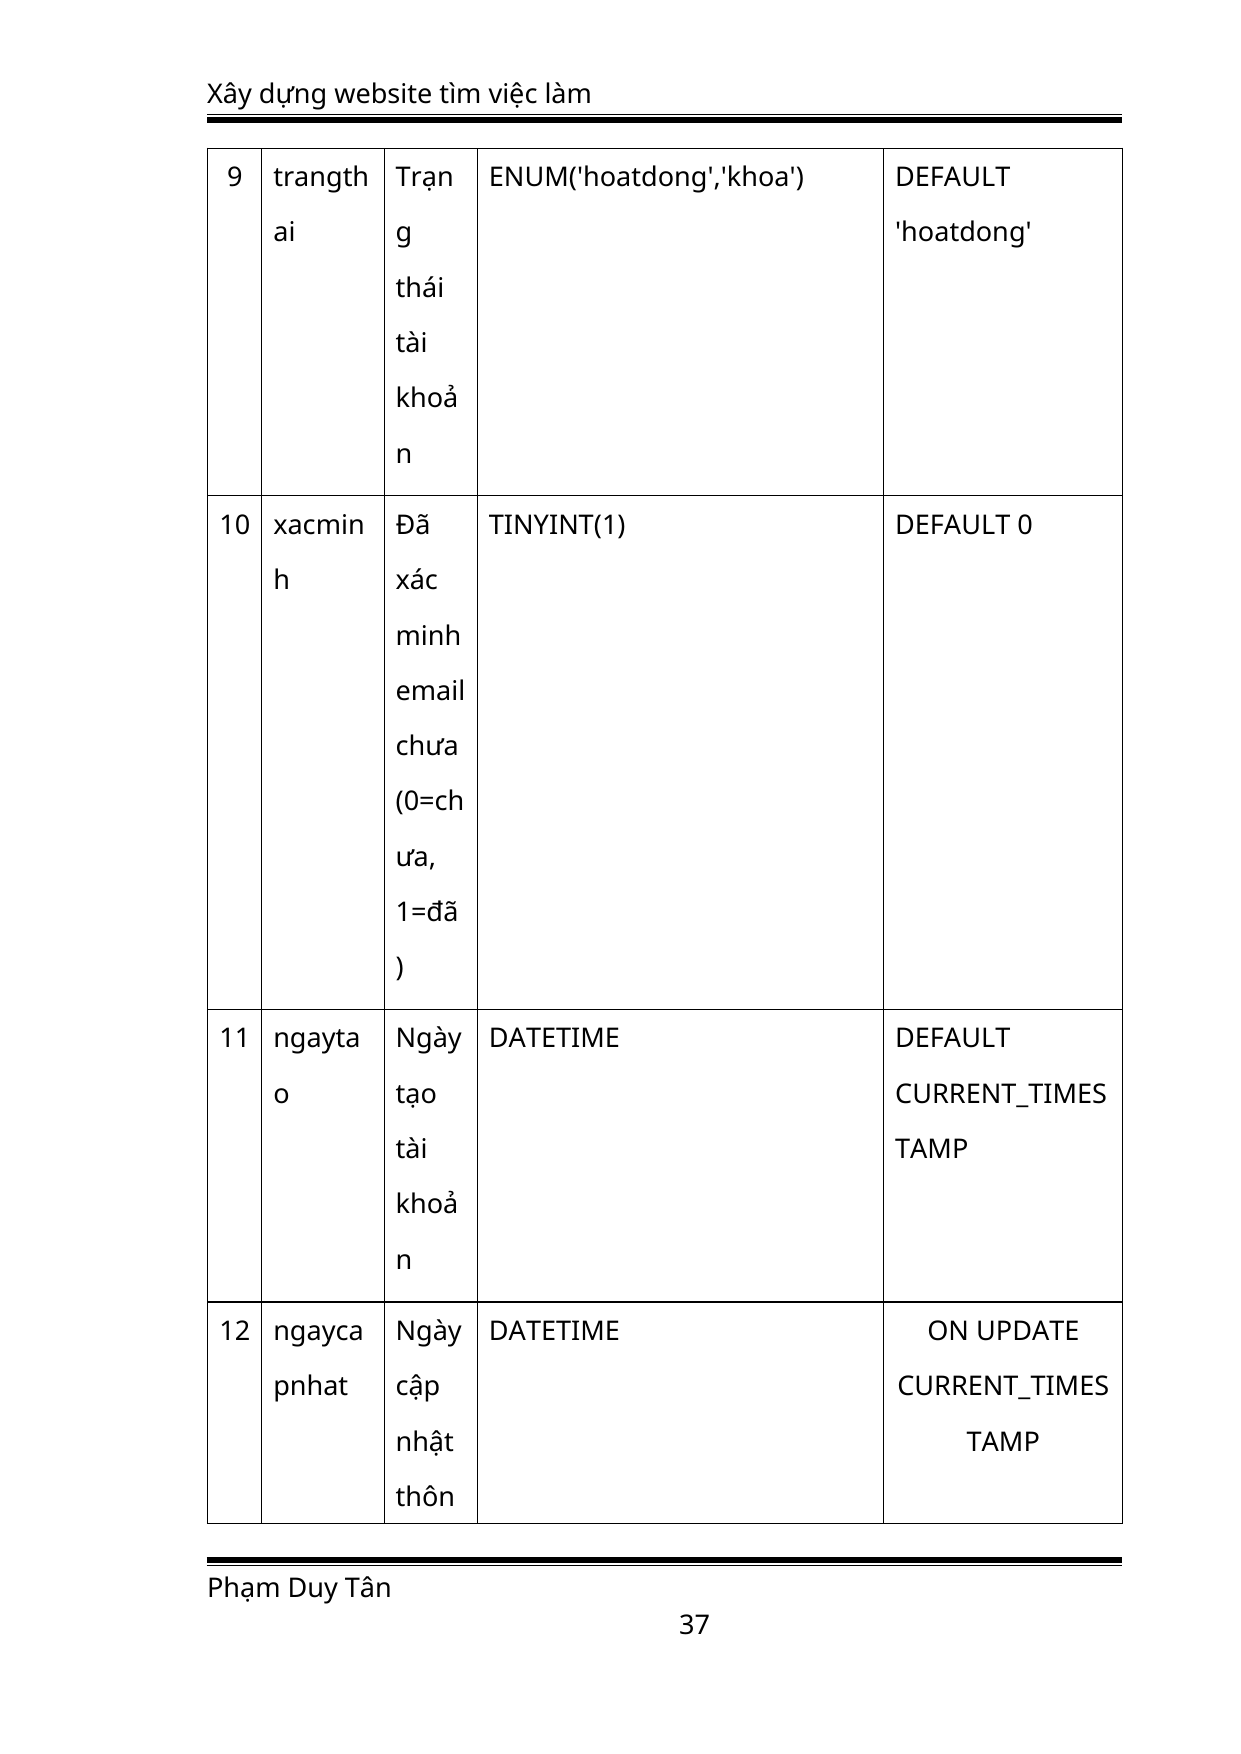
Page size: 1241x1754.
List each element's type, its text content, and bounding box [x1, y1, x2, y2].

table_cell Đã xác minh email chưa (0=chưa, 1=đã) [385, 496, 477, 1009]
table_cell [884, 1303, 1122, 1523]
table_cell ENUM('hoatdong','khoa') [478, 149, 883, 495]
table_cell Trạng thái tài khoản [385, 149, 477, 495]
table_cell ngaycapnhat [262, 1303, 384, 1523]
table_cell DEFAULT 'hoatdong' [884, 149, 1122, 495]
table_cell Ngày tạo tài khoản [385, 1010, 477, 1301]
table_cell DEFAULT 0 [884, 496, 1122, 1009]
table_cell 11 [208, 1010, 261, 1301]
table_cell DEFAULT CURRENT_TIMESTAMP [884, 1010, 1122, 1301]
table_cell TINYINT(1) [478, 496, 883, 1009]
table_cell DATETIME [478, 1010, 883, 1301]
table_cell trangthai [262, 149, 384, 495]
table_cell DATETIME [478, 1303, 883, 1523]
table_cell 9 [208, 149, 261, 495]
table_cell xacminh [262, 496, 384, 1009]
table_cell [385, 1303, 477, 1523]
table_cell ngaytao [262, 1010, 384, 1301]
table_cell 12 [208, 1303, 261, 1523]
table_cell 10 [208, 496, 261, 1009]
